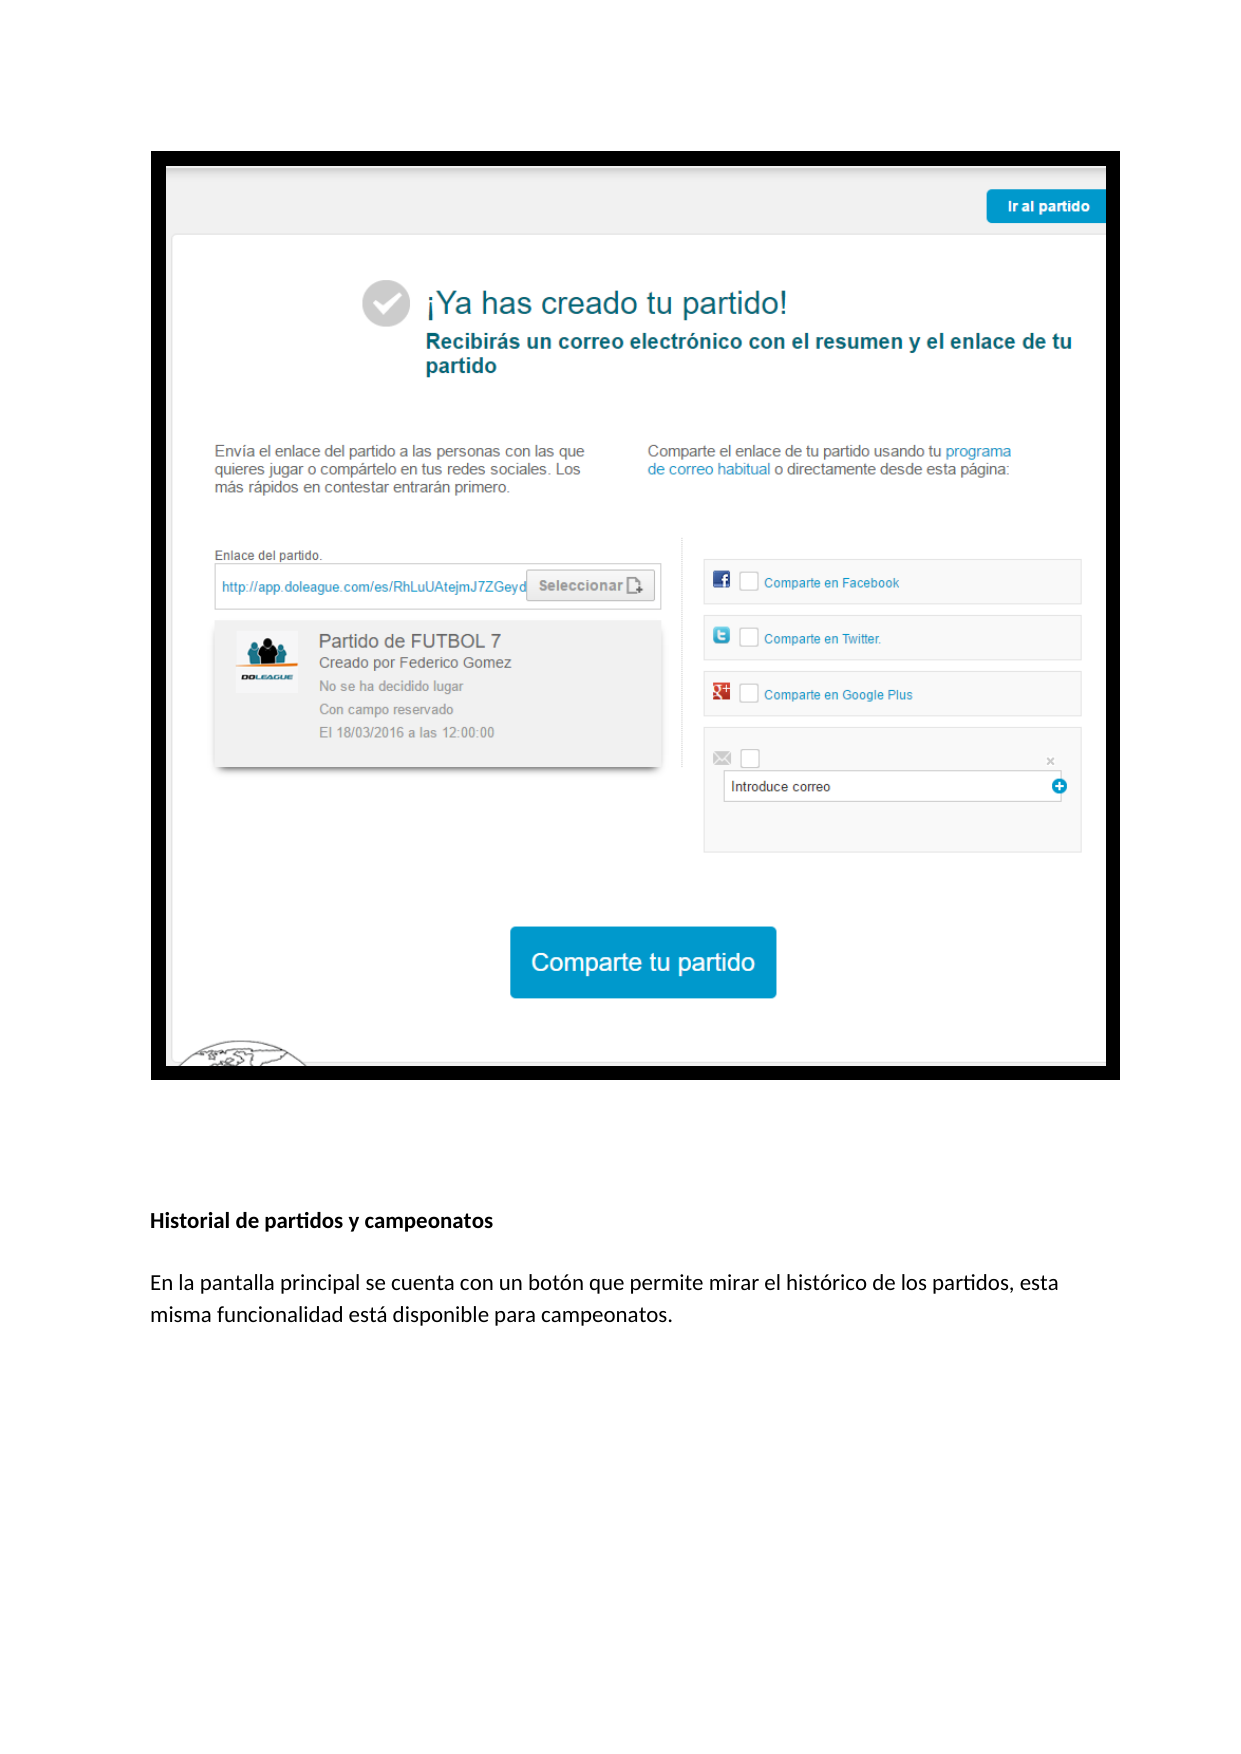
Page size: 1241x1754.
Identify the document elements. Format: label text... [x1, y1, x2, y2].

picture [166, 166, 1106, 1066]
text En la pantalla principal se cuenta con un botón que permite mirar el histórico de los partidos, esta misma funcionalidad está disponible para campeonatos. [150, 1268, 1090, 1329]
picture [1069, 201, 1079, 211]
picture [1040, 204, 1047, 214]
picture [1023, 204, 1029, 211]
picture [1049, 202, 1066, 211]
picture [1082, 204, 1089, 211]
text Historial de partidos y campeonatos [150, 1206, 1090, 1234]
